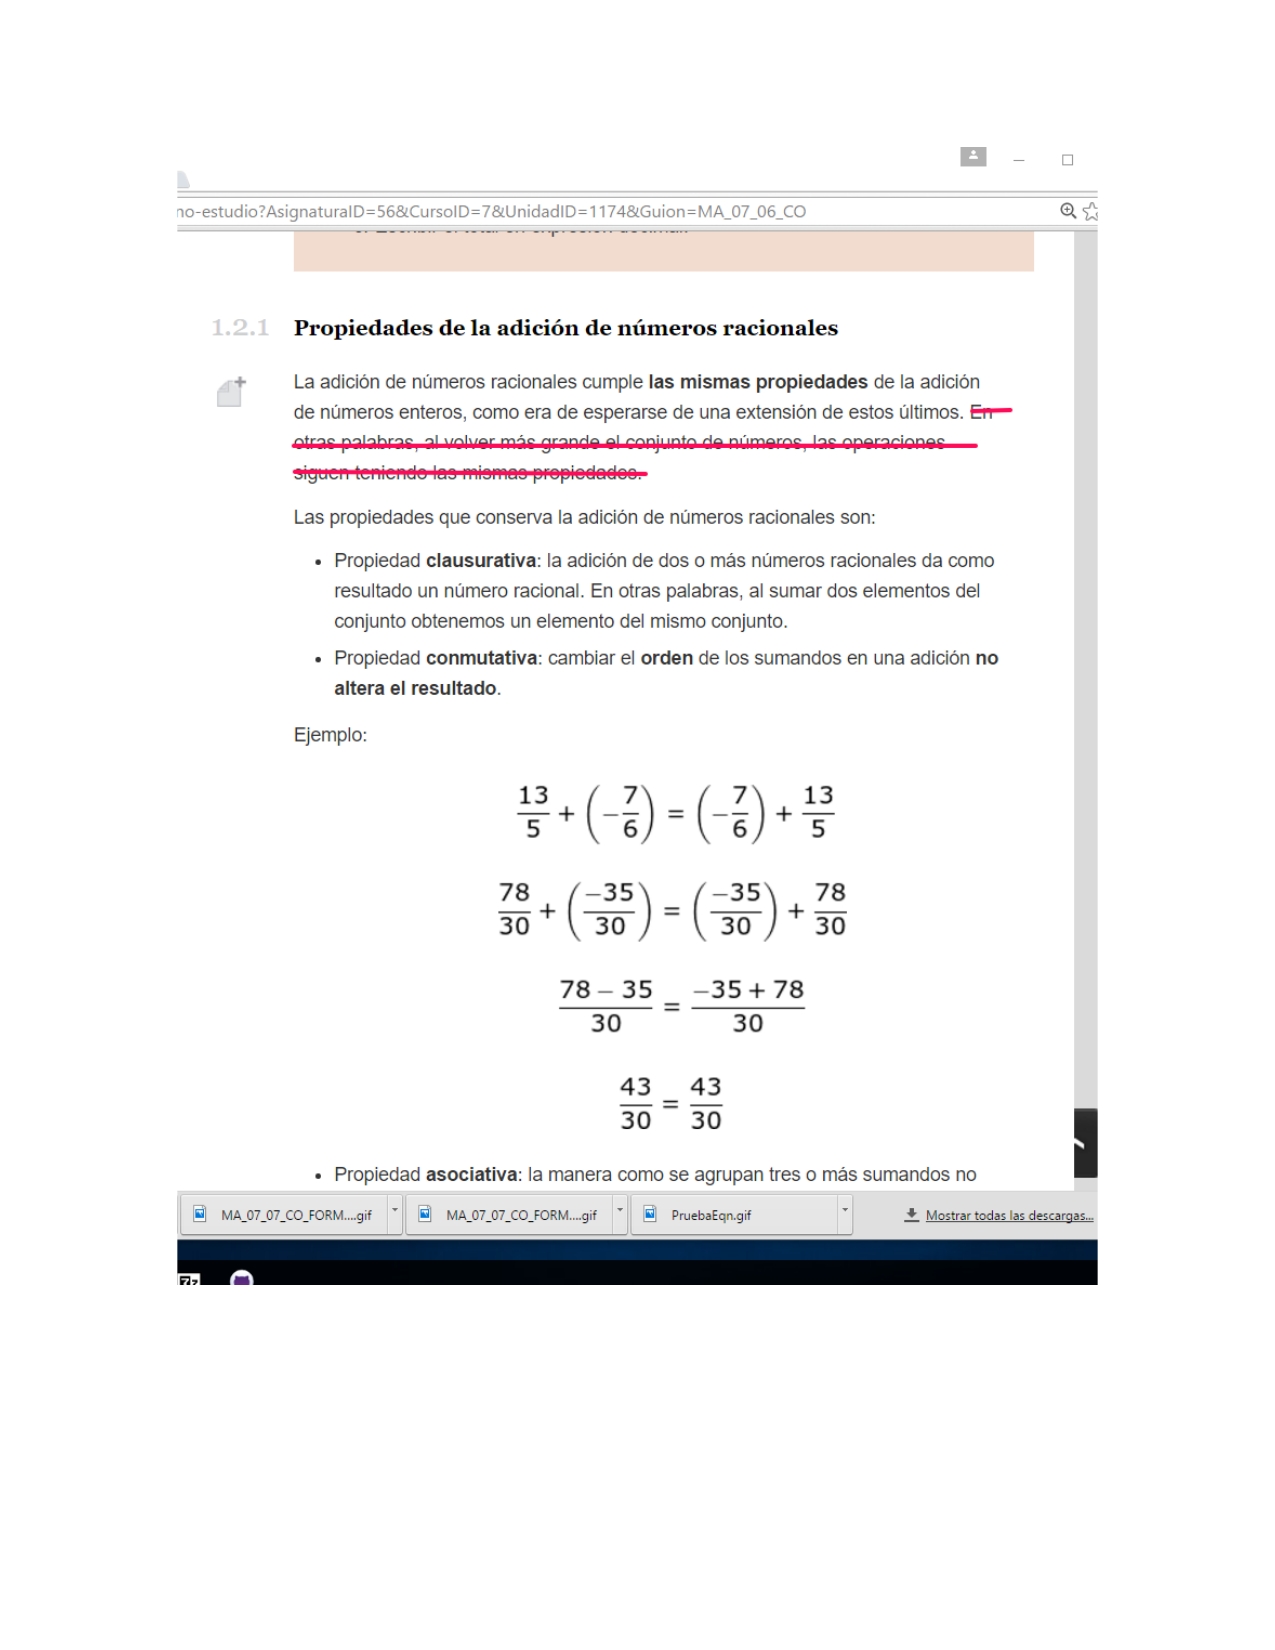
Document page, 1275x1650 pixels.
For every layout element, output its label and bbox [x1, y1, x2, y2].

picture [177, 147, 1098, 1285]
